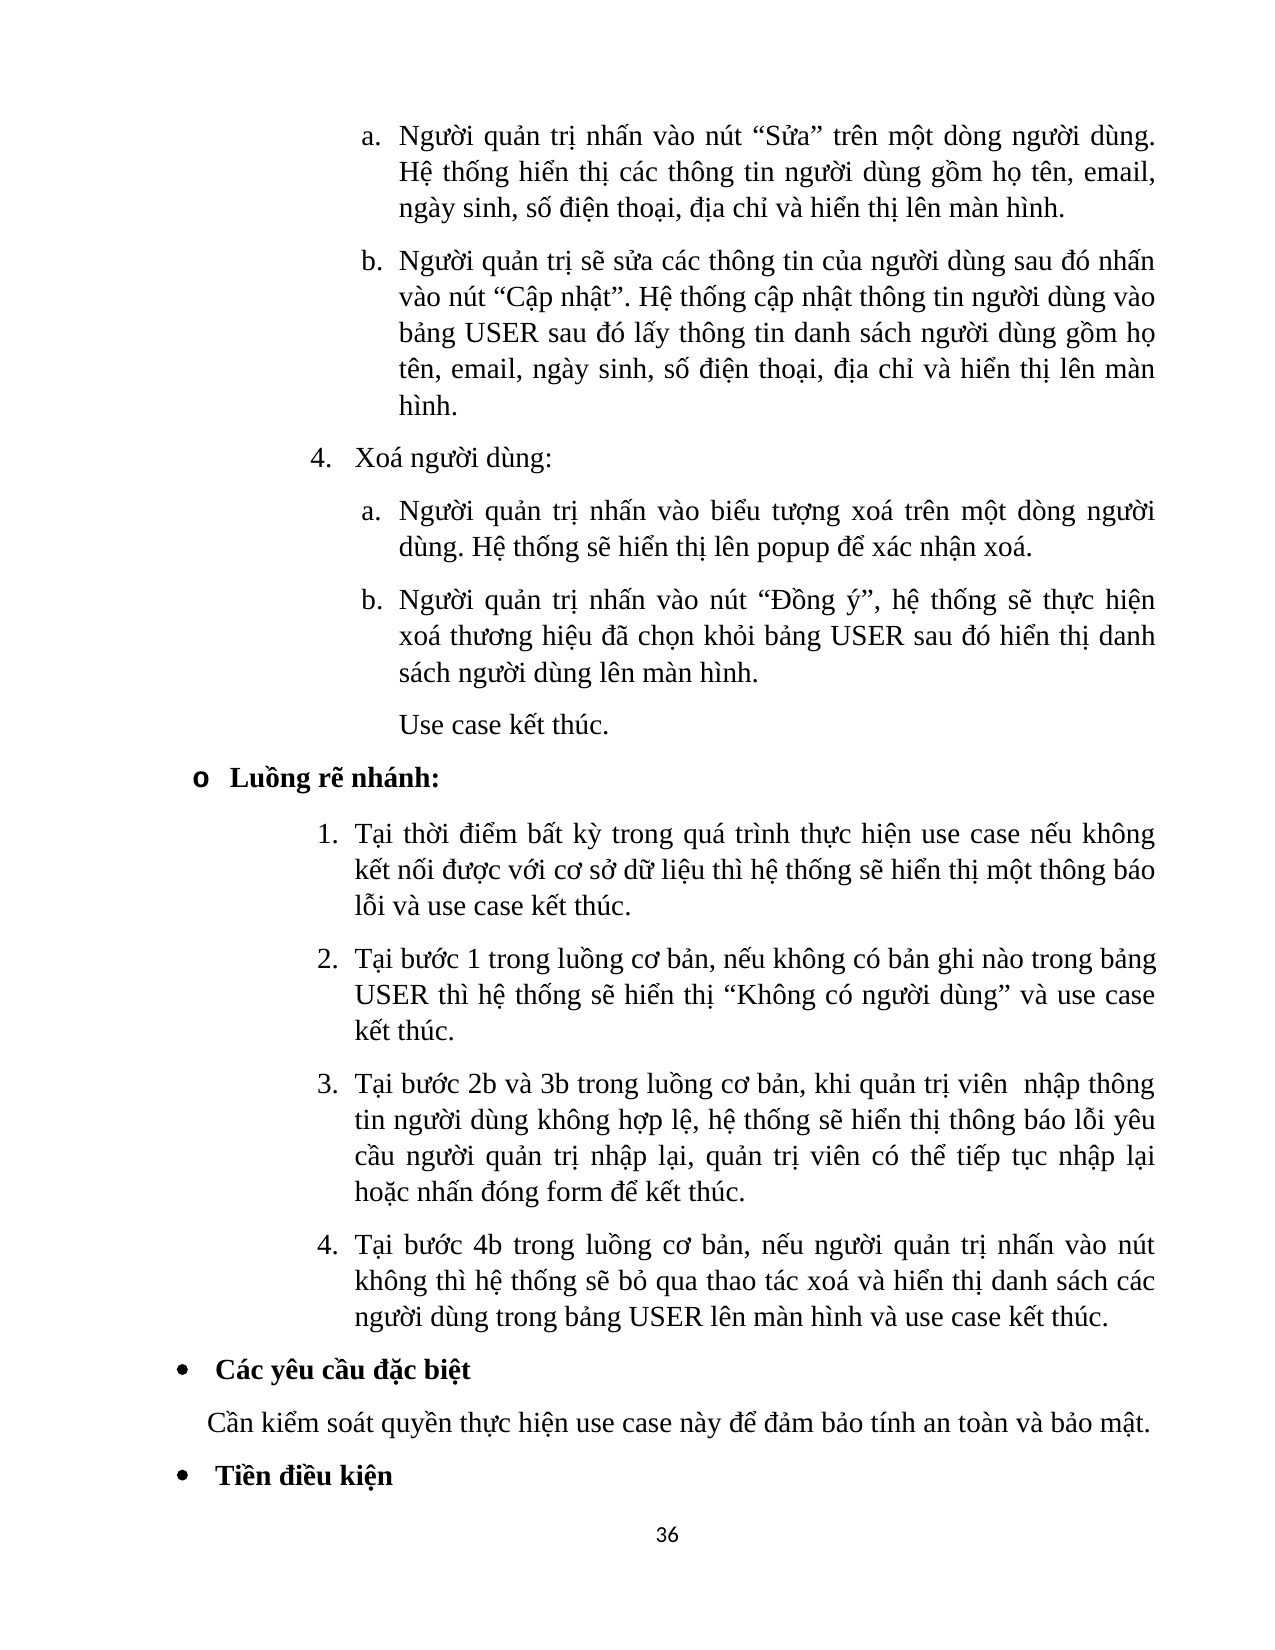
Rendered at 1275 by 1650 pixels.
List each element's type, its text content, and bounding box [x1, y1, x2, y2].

list Tiền điều kiện [177, 1458, 1157, 1492]
list Tại thời điểm bất kỳ trong quá trình thực hiện use case nếu không kết nối được với cơ sở dữ liệu thì hệ thống sẽ hiển thị một thông báo lỗi và use case kết thúc. [317, 816, 1157, 922]
list Tại bước 4b trong luồng cơ bản, nếu người quản trị nhấn vào nút không thì hệ thống sẽ bỏ qua thao tác xoá và hiển thị danh sách các người dùng trong bảng USER lên màn hình và use case kết thúc. [317, 1227, 1157, 1333]
list Tại bước 1 trong luồng cơ bản, nếu không có bản ghi nào trong bảng USER thì hệ thống sẽ hiển thị “Không có người dùng” và use case kết thúc. [317, 941, 1157, 1047]
list Các yêu cầu đặc biệt [177, 1352, 1157, 1386]
list Tại bước 2b và 3b trong luồng cơ bản, khi quản trị viên nhập thông tin người dùng không hợp lệ, hệ thống sẽ hiển thị thông báo lỗi yêu cầu người quản trị nhập lại, quản trị viên có thể tiếp tục nhập lại hoặc nhấn đóng form để kết thúc. [317, 1066, 1157, 1208]
list Luồng rẽ nhánh: [192, 760, 1157, 796]
list Người quản trị sẽ sửa các thông tin của người dùng sau đó nhấn vào nút “Cập nhật”. Hệ thống cập nhật thông tin người dùng vào bảng USER sau đó lấy thông tin danh sách người dùng gồm họ tên, email, ngày sinh, số điện thoại, địa chỉ và hiển thị lên màn hình. [361, 243, 1157, 421]
list Người quản trị nhấn vào nút “Sửa” trên một dòng người dùng. Hệ thống hiển thị các thông tin người dùng gồm họ tên, email, ngày sinh, số điện thoại, địa chỉ và hiển thị lên màn hình. [361, 118, 1157, 224]
text Use case kết thúc. [353, 707, 1157, 741]
list Người quản trị nhấn vào biểu tượng xoá trên một dòng người dùng. Hệ thống sẽ hiển thị lên popup để xác nhận xoá. [361, 493, 1157, 563]
text Cần kiểm soát quyền thực hiện use case này để đảm bảo tính an toàn và bảo mật. [207, 1405, 1157, 1439]
list Người quản trị nhấn vào nút “Đồng ý”, hệ thống sẽ thực hiện xoá thương hiệu đã chọn khỏi bảng USER sau đó hiển thị danh sách người dùng lên màn hình. [361, 582, 1157, 688]
list Xoá người dùng: [310, 441, 1157, 474]
